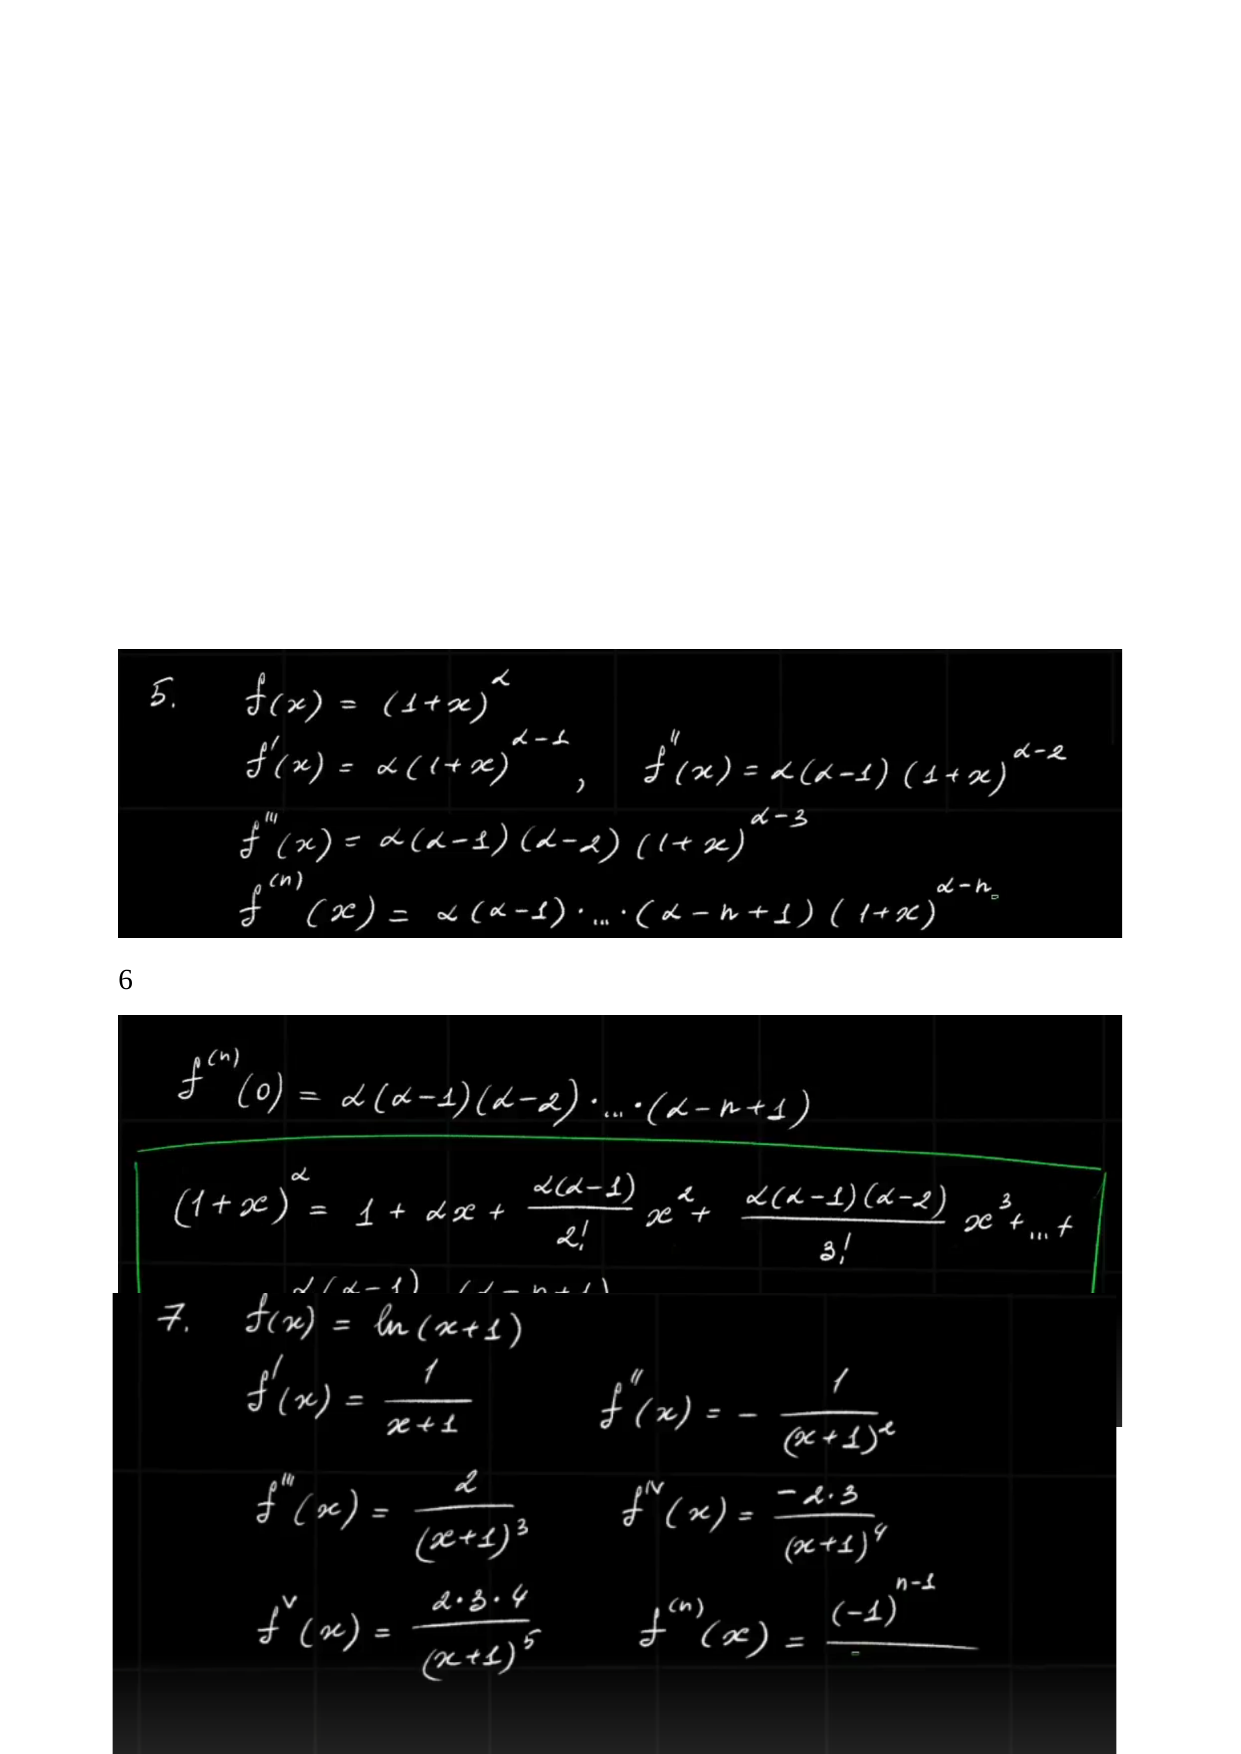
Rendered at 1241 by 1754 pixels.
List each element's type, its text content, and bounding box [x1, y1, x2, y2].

text 6 [118, 938, 1122, 995]
picture [118, 649, 1123, 938]
picture [112, 1015, 1123, 1754]
